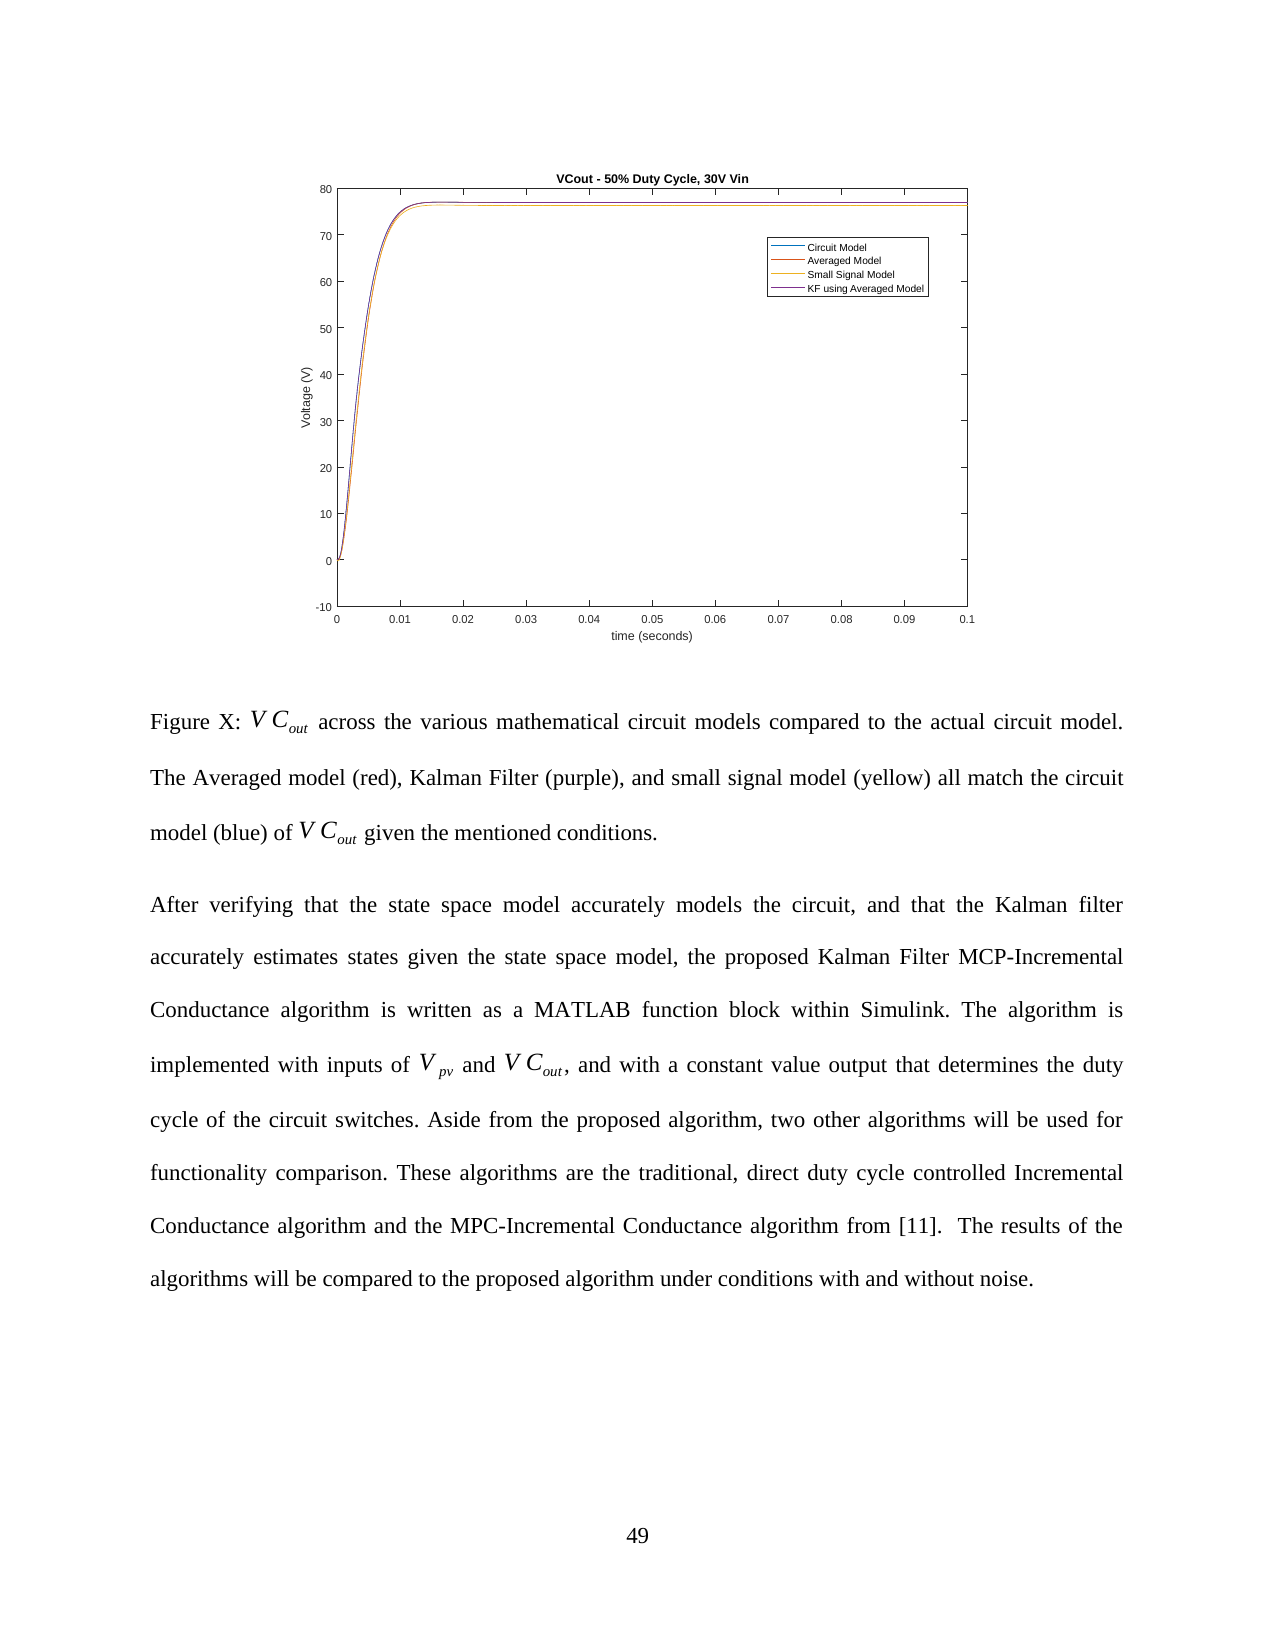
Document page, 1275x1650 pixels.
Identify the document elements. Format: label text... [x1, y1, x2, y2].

text After verifying that the state space model accurately models the circuit, and that the Kalman filter accurately estimates states given the state space model, the proposed Kalman Filter MCP-Incremental Conductance algorithm is written as a MATLAB function block within Simulink. The algorithm is implemented with inputs of and , and with a constant value output that determines the duty cycle of the circuit switches. Aside from the proposed algorithm, two other algorithms will be used for functionality comparison. These algorithms are the traditional, direct duty cycle controlled Incremental Conductance algorithm and the MPC-Incremental Conductance algorithm from [11]. The results of the algorithms will be compared to the proposed algorithm under conditions with and without noise. [150, 891, 1125, 1291]
text Figure X: across the various mathematical circuit models compared to the actual circuit model. The Averaged model (red), Kalman Filter (purple), and small signal model (yellow) all match the circuit model (blue) of given the mentioned conditions. [150, 706, 1125, 848]
